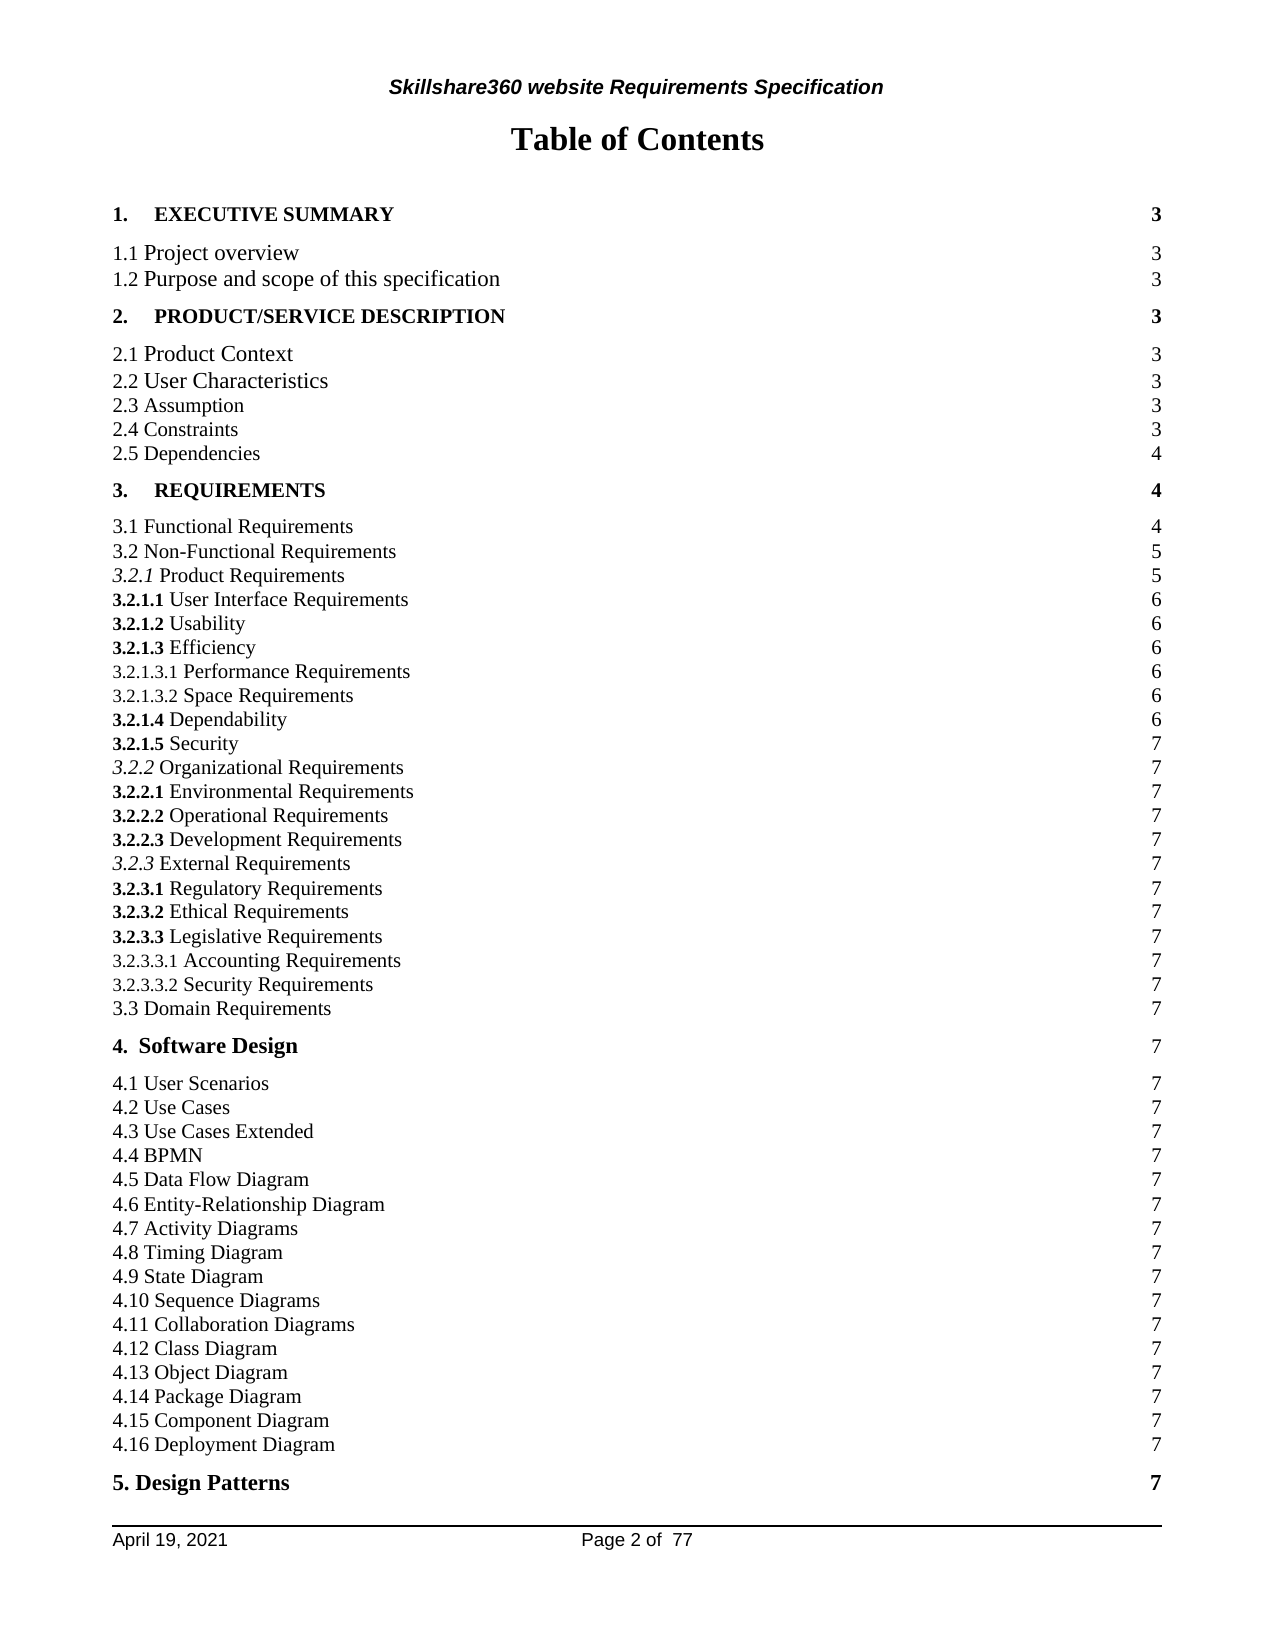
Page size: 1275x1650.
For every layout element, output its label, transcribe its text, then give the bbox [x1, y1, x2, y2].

text Table of Contents [112, 119, 1162, 157]
